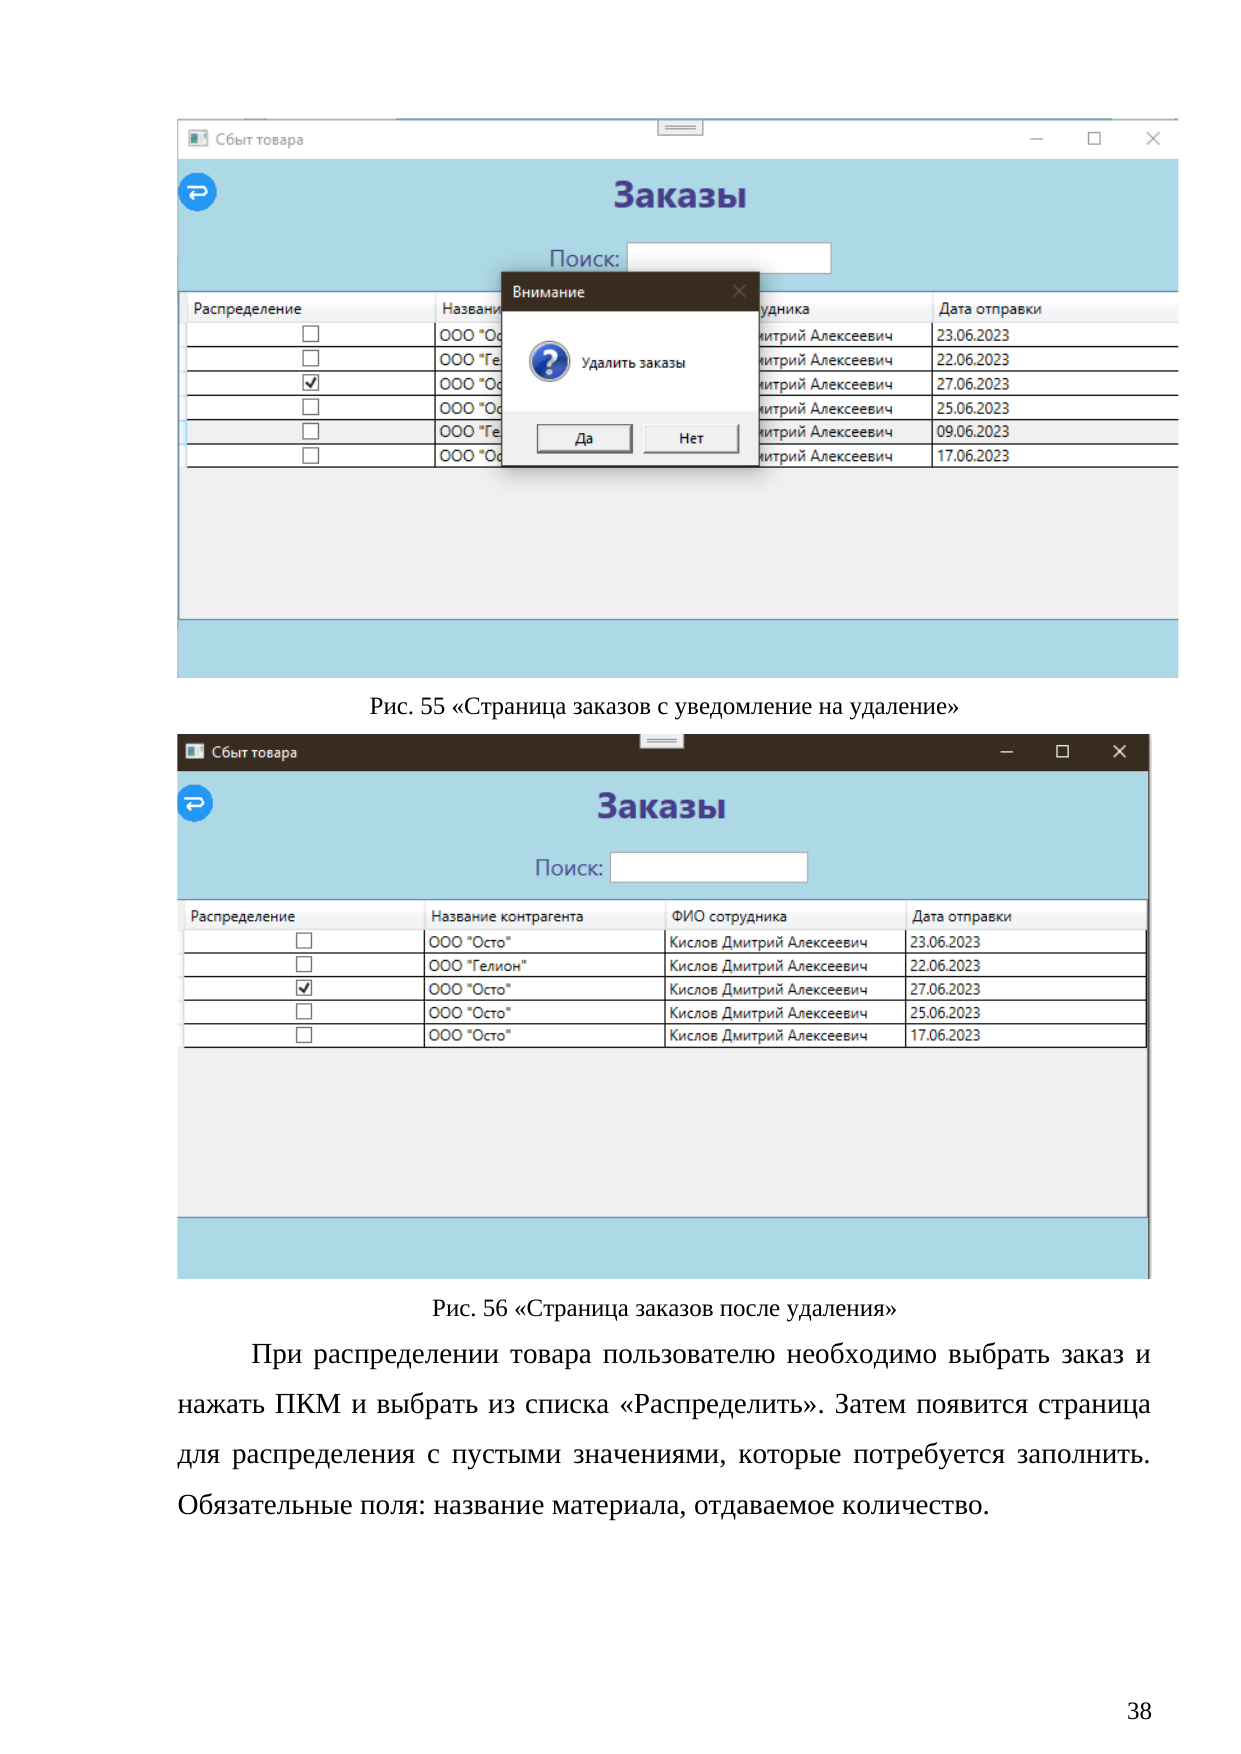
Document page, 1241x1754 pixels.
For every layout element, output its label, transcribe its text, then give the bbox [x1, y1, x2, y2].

text Рис. 55 «Страница заказов с уведомление на удаление» [177, 691, 1152, 720]
text Рис. 56 «Страница заказов после удаления» [177, 1293, 1152, 1322]
picture [177, 734, 1152, 1279]
text При распределении товара пользователю необходимо выбрать заказ и нажать ПКМ и выбрать из списка «Распределить». Затем появится страница для распределения с пустыми значениями, которые потребуется заполнить. Обязательные поля: название материала, отдаваемое количество. [177, 1336, 1152, 1520]
picture [177, 118, 1179, 678]
